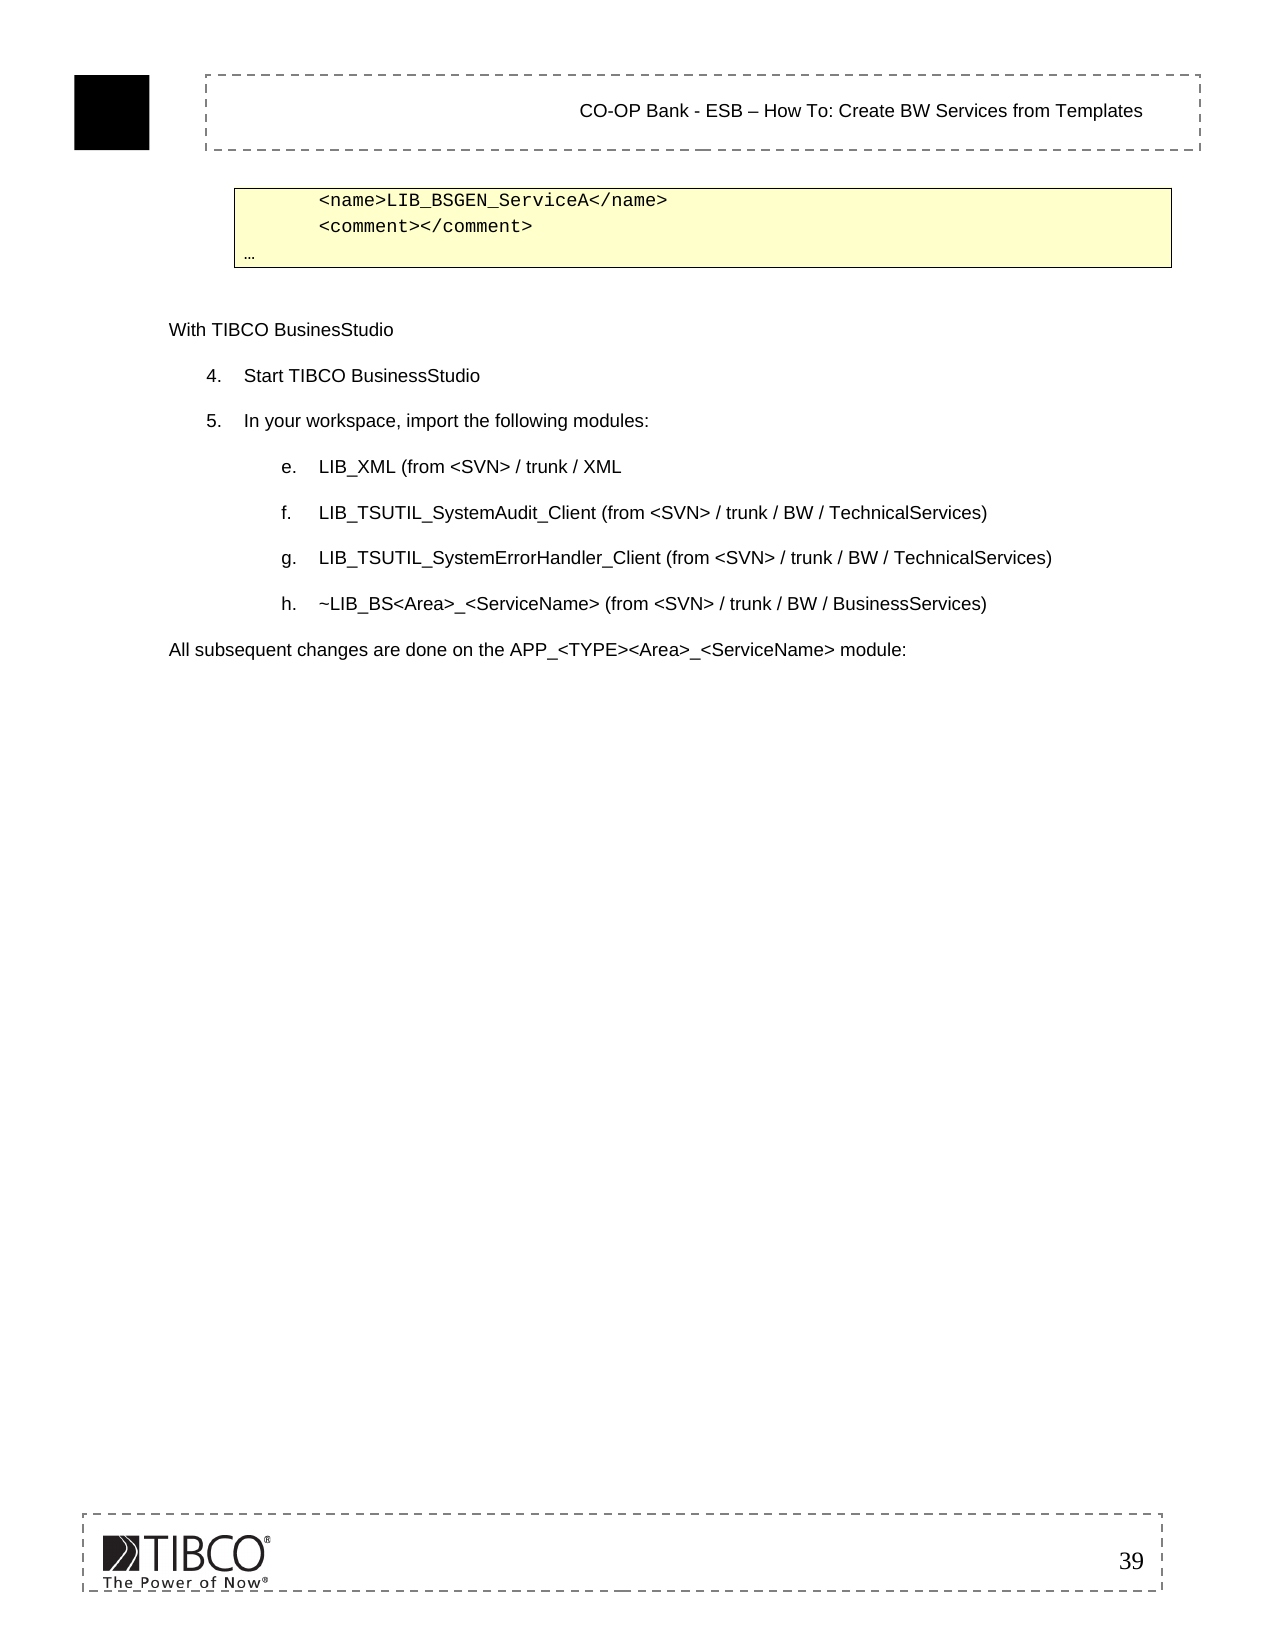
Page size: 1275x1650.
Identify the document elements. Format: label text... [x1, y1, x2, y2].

list In your workspace, import the following modules: [206, 410, 1162, 432]
text … [235, 241, 1171, 267]
list LIB_TSUTIL_SystemErrorHandler_Client (from <SVN> / trunk / BW / TechnicalServices) [281, 547, 1162, 569]
list ~LIB_BS<Area>_<ServiceName> (from <SVN> / trunk / BW / BusinessServices) [281, 593, 1162, 614]
list Start TIBCO BusinessStudio [206, 365, 1162, 386]
text <comment></comment> [235, 214, 1171, 238]
text All subsequent changes are done on the APP_<TYPE><Area>_<ServiceName> module: [169, 638, 1162, 660]
text With TIBCO BusinesStudio [169, 319, 1162, 341]
list LIB_TSUTIL_SystemAudit_Client (from <SVN> / trunk / BW / TechnicalServices) [281, 502, 1162, 523]
picture [103, 1535, 271, 1588]
text <name>LIB_BSGEN_ServiceA</name> [235, 189, 1171, 212]
list LIB_XML (from <SVN> / trunk / XML [281, 456, 1162, 477]
